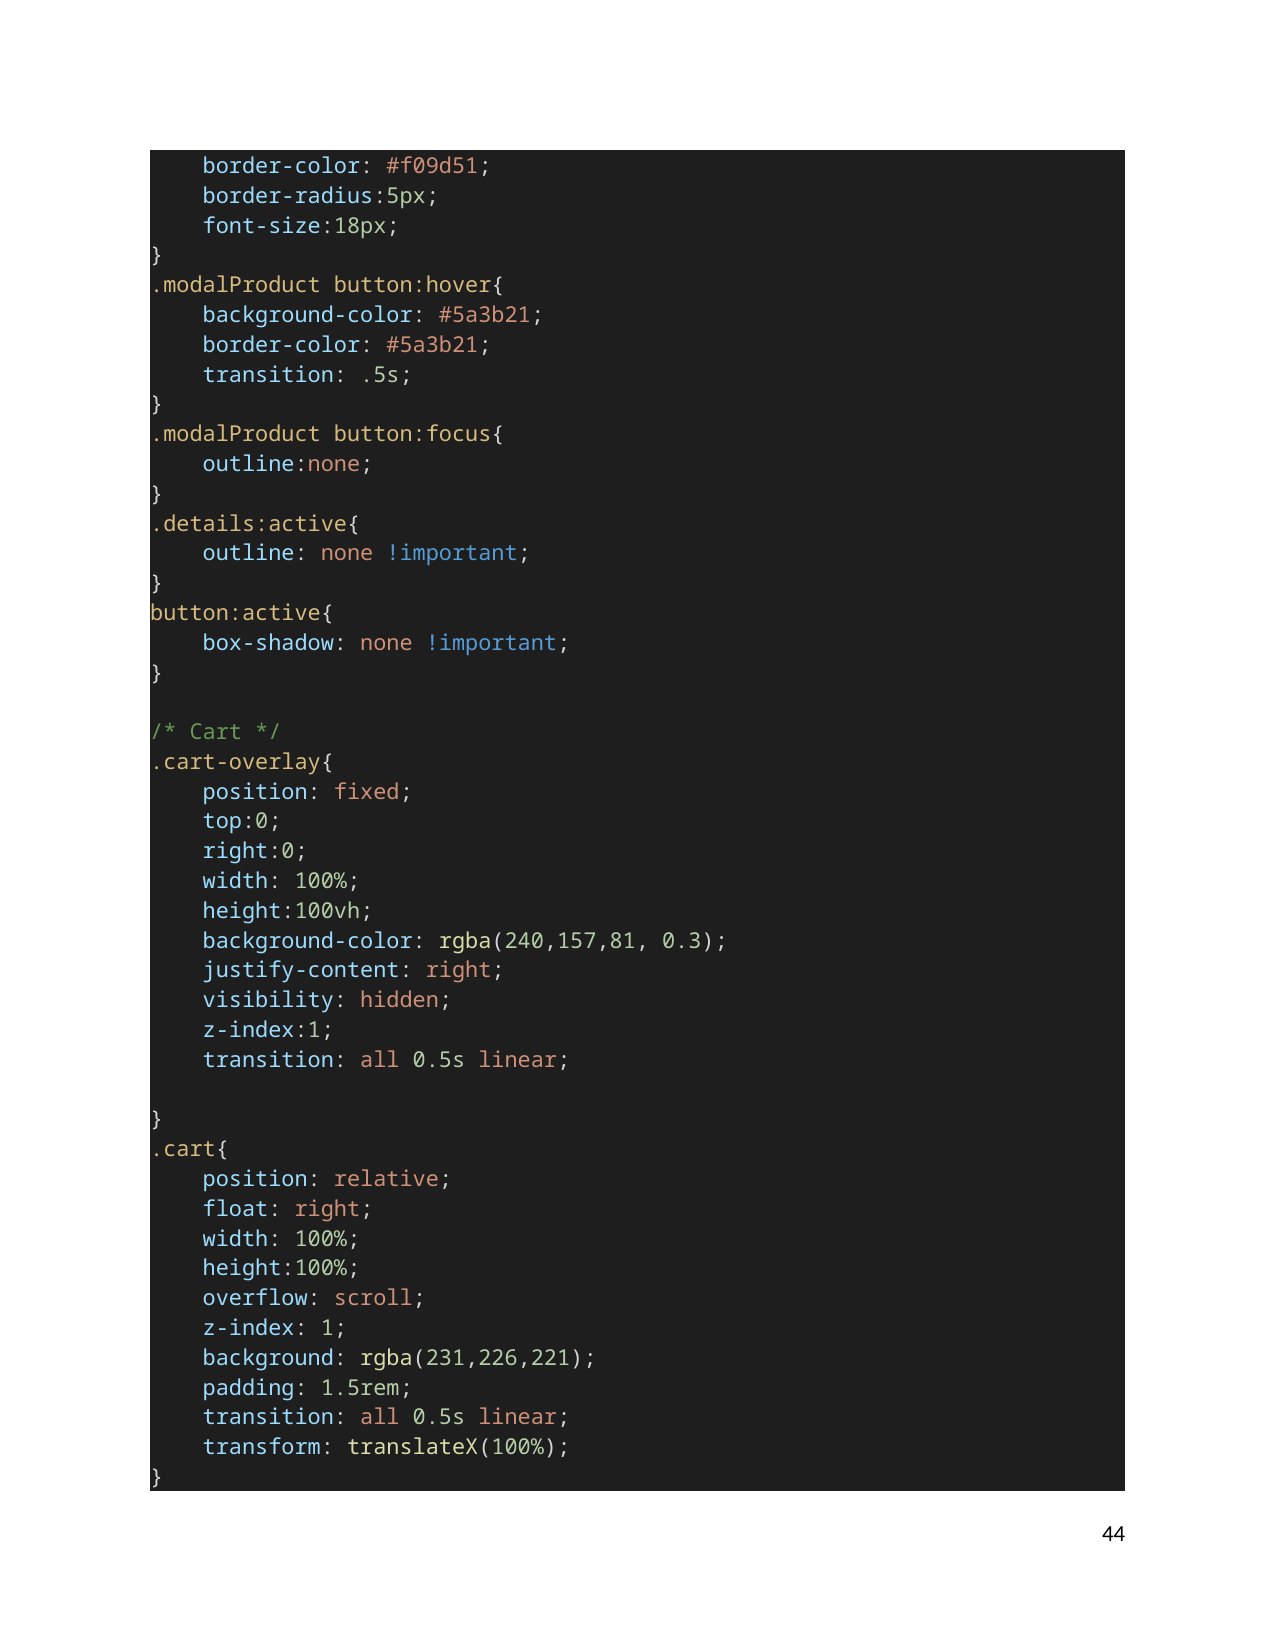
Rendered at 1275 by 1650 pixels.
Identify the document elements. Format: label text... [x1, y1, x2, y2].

text } [150, 239, 1125, 269]
text padding: 1.5rem; [150, 1371, 1125, 1401]
text background-color: #5a3b21; [150, 299, 1125, 329]
text background: rgba(231,226,221); [150, 1342, 1125, 1371]
text z-index: 1; [150, 1312, 1125, 1342]
text font-size:18px; [150, 209, 1125, 239]
text visibility: hidden; [150, 984, 1125, 1014]
text border-color: #5a3b21; [150, 329, 1125, 358]
text } [150, 567, 1125, 597]
text top:0; [150, 805, 1125, 835]
text overflow: scroll; [150, 1282, 1125, 1312]
text float: right; [150, 1193, 1125, 1222]
text transition: all 0.5s linear; [150, 1401, 1125, 1431]
text .modalProduct button:hover{ [150, 269, 1125, 299]
text } [150, 1103, 1125, 1133]
text height:100vh; [150, 895, 1125, 924]
text border-color: #f09d51; [150, 150, 1125, 180]
text transition: all 0.5s linear; [150, 1044, 1125, 1073]
text height:100%; [150, 1252, 1125, 1282]
text width: 100%; [150, 865, 1125, 895]
text transition: .5s; [150, 358, 1125, 388]
text transform: translateX(100%); [150, 1431, 1125, 1461]
text } [150, 656, 1125, 686]
text background-color: rgba(240,157,81, 0.3); [150, 924, 1125, 954]
text justify-content: right; [150, 954, 1125, 984]
text z-index:1; [150, 1014, 1125, 1044]
text border-radius:5px; [150, 180, 1125, 209]
text button:active{ [150, 597, 1125, 627]
text .cart-overlay{ [150, 746, 1125, 776]
text .cart{ [150, 1133, 1125, 1163]
text } [150, 1461, 1125, 1491]
text position: relative; [150, 1163, 1125, 1193]
text .modalProduct button:focus{ [150, 418, 1125, 448]
text right:0; [150, 835, 1125, 865]
text position: fixed; [150, 776, 1125, 805]
text outline: none !important; [150, 537, 1125, 567]
text } [150, 478, 1125, 507]
text /* Cart */ [150, 716, 1125, 746]
text box-shadow: none !important; [150, 627, 1125, 656]
text .details:active{ [150, 507, 1125, 537]
text outline:none; [150, 448, 1125, 478]
text width: 100%; [150, 1222, 1125, 1252]
text } [150, 388, 1125, 418]
